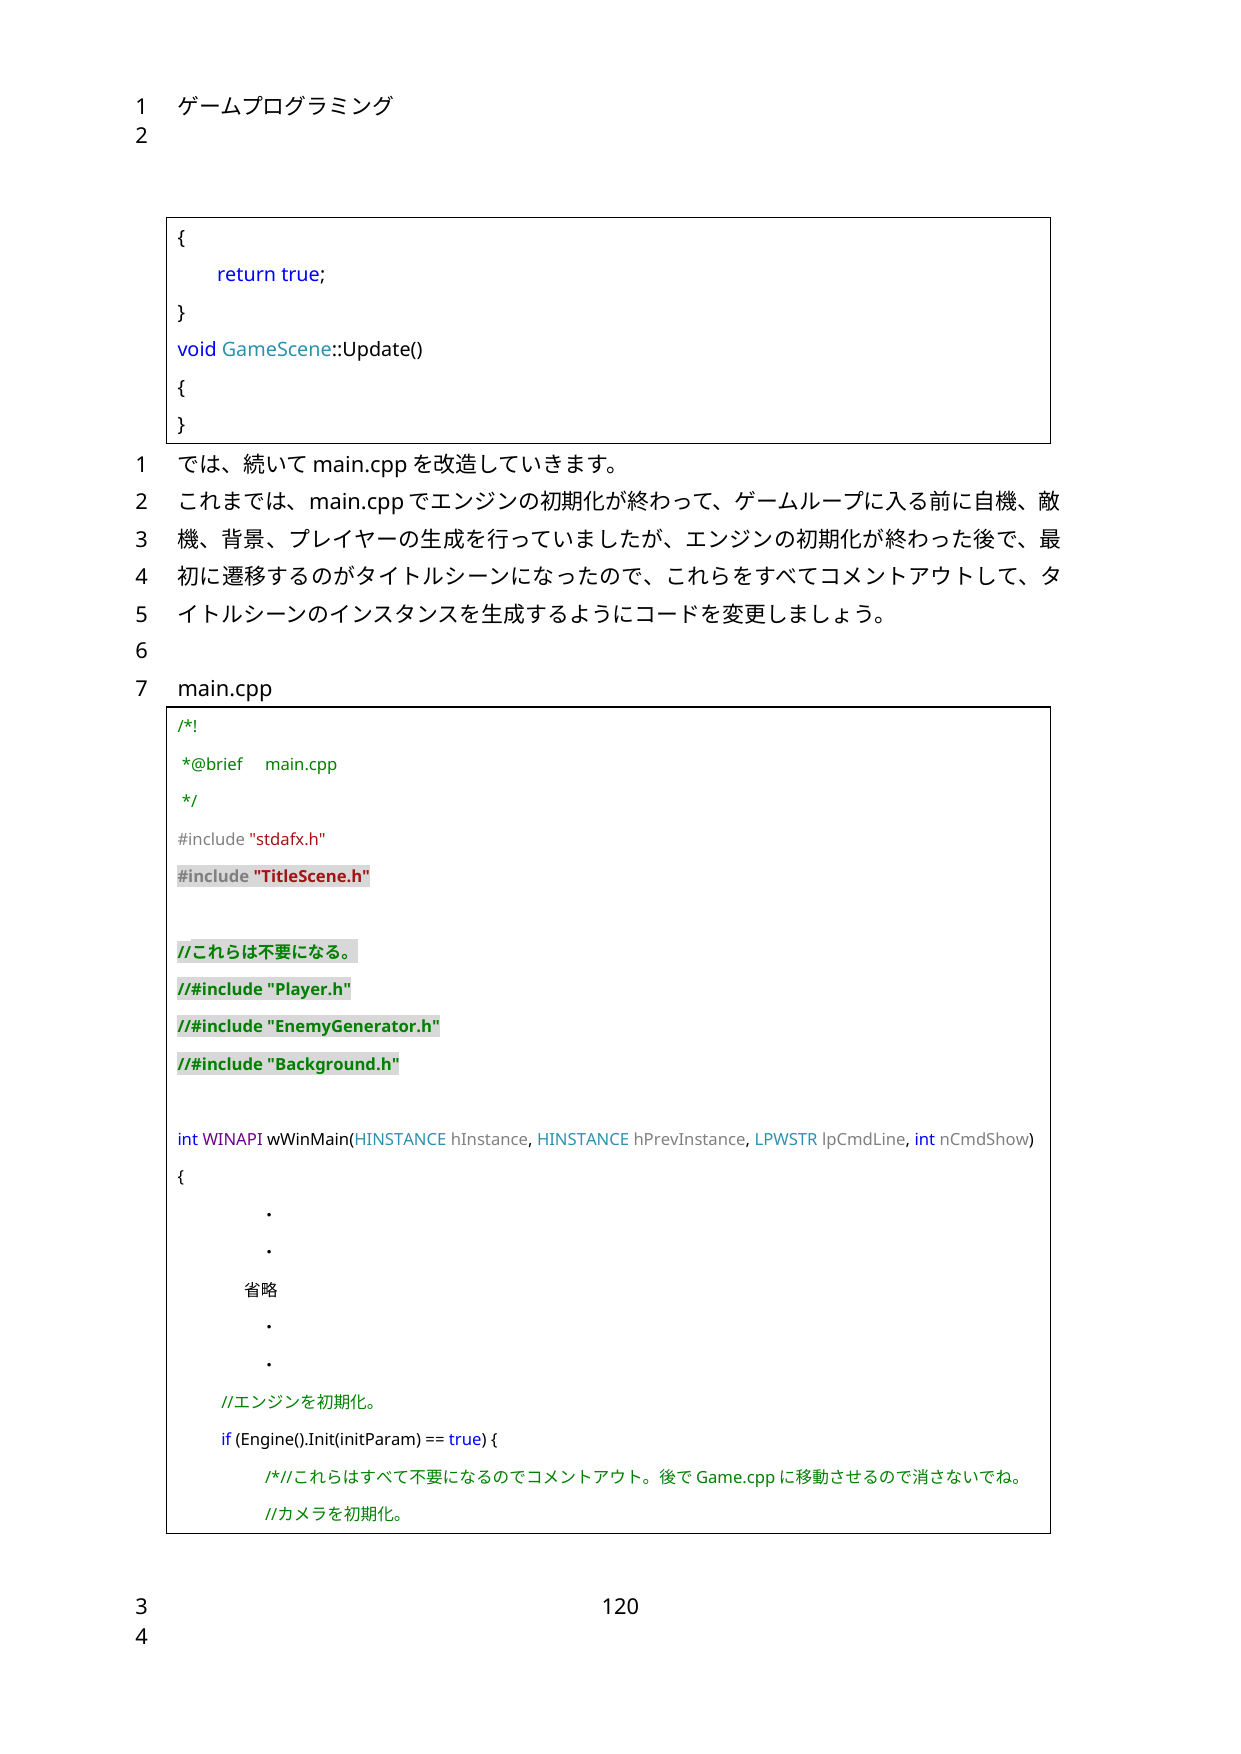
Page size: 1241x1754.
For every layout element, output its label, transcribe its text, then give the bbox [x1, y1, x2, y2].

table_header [167, 218, 1050, 443]
text では、続いてmain.cppを改造していきます。 [177, 444, 1063, 481]
text main.cpp [177, 669, 1063, 706]
text これまでは、main.cppでエンジンの初期化が終わって、ゲームループに入る前に自機、敵機、背景、プレイヤーの生成を行っていましたが、エンジンの初期化が終わった後で、最初に遷移するのがタイトルシーンになったので、これらをすべてコメントアウトして、タイトルシーンのインスタンスを生成するようにコードを変更しましょう。 [177, 481, 1063, 631]
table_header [167, 708, 1050, 1532]
